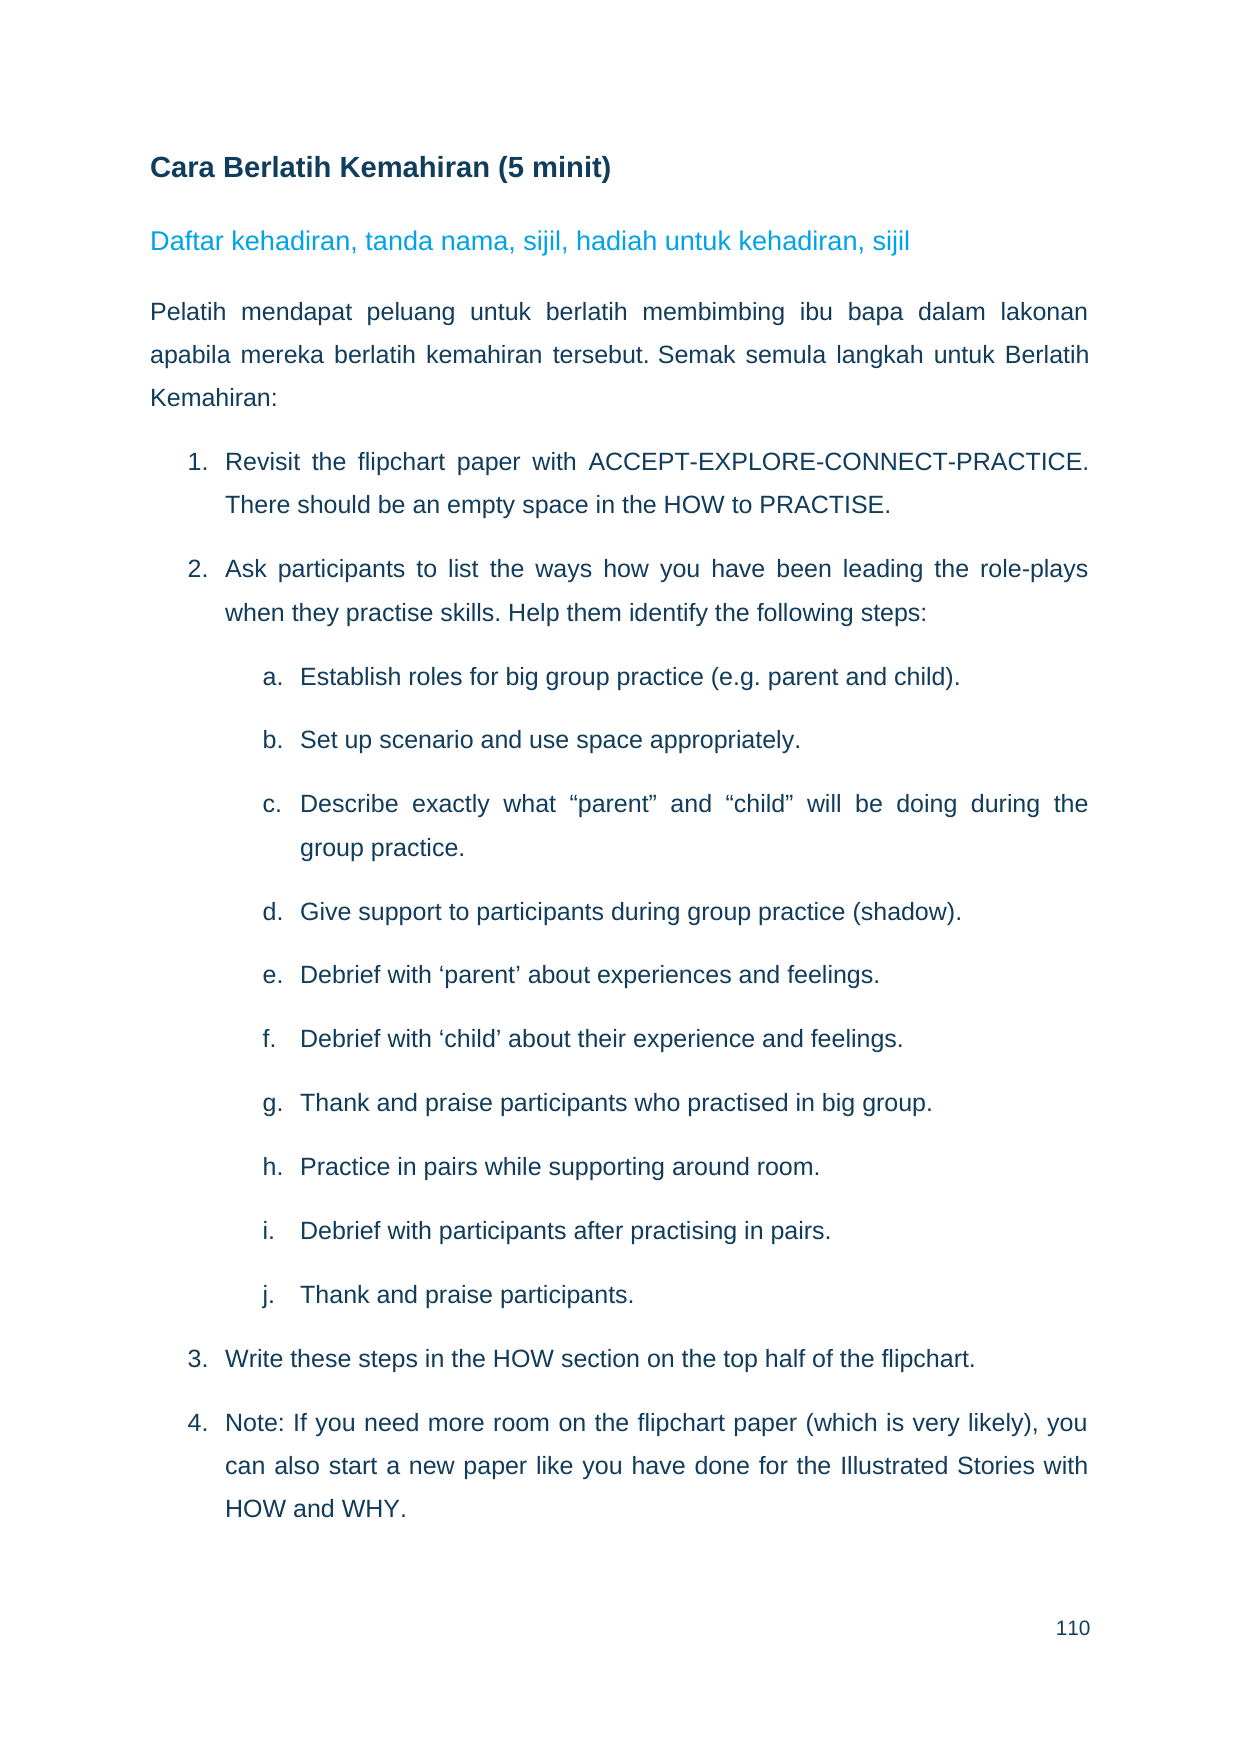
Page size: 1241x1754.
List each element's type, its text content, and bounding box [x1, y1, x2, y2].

list Debrief with ‘parent’ about experiences and feelings. [262, 961, 1090, 989]
subtitle Cara Berlatih Kemahiran (5 minit) [150, 150, 1090, 183]
list Practice in pairs while supporting around room. [262, 1152, 1090, 1181]
list Note: If you need more room on the flipchart paper (which is very likely), you can also start a new paper like you have done for the Illustrated Stories with HOW and WHY. [187, 1408, 1090, 1523]
list Debrief with participants after practising in pairs. [262, 1216, 1090, 1245]
list Revisit the flipchart paper with ACCEPT-EXPLORE-CONNECT-PRACTICE. There should be an empty space in the HOW to PRACTISE. [187, 447, 1090, 519]
list Describe exactly what “parent” and “child” will be doing during the group practice. [262, 789, 1090, 861]
list Debrief with ‘child’ about their experience and feelings. [262, 1024, 1090, 1053]
list Ask participants to list the ways how you have been leading the role-plays when they practise skills. Help them identify the following steps: [187, 554, 1090, 626]
subtitle Daftar kehadiran, tanda nama, sijil, hadiah untuk kehadiran, sijil [150, 225, 1090, 257]
list Write these steps in the HOW section on the top half of the flipchart. [187, 1344, 1090, 1373]
text Pelatih mendapat peluang untuk berlatih membimbing ibu bapa dalam lakonan apabila mereka berlatih kemahiran tersebut. Semak semula langkah untuk Berlatih Kemahiran: [150, 297, 1090, 412]
list Thank and praise participants. [262, 1280, 1090, 1309]
list Establish roles for big group practice (e.g. parent and child). [262, 662, 1090, 690]
list Give support to participants during group practice (shadow). [262, 897, 1090, 925]
list Set up scenario and use space appropriately. [262, 726, 1090, 754]
list Thank and praise participants who practised in big group. [262, 1088, 1090, 1117]
